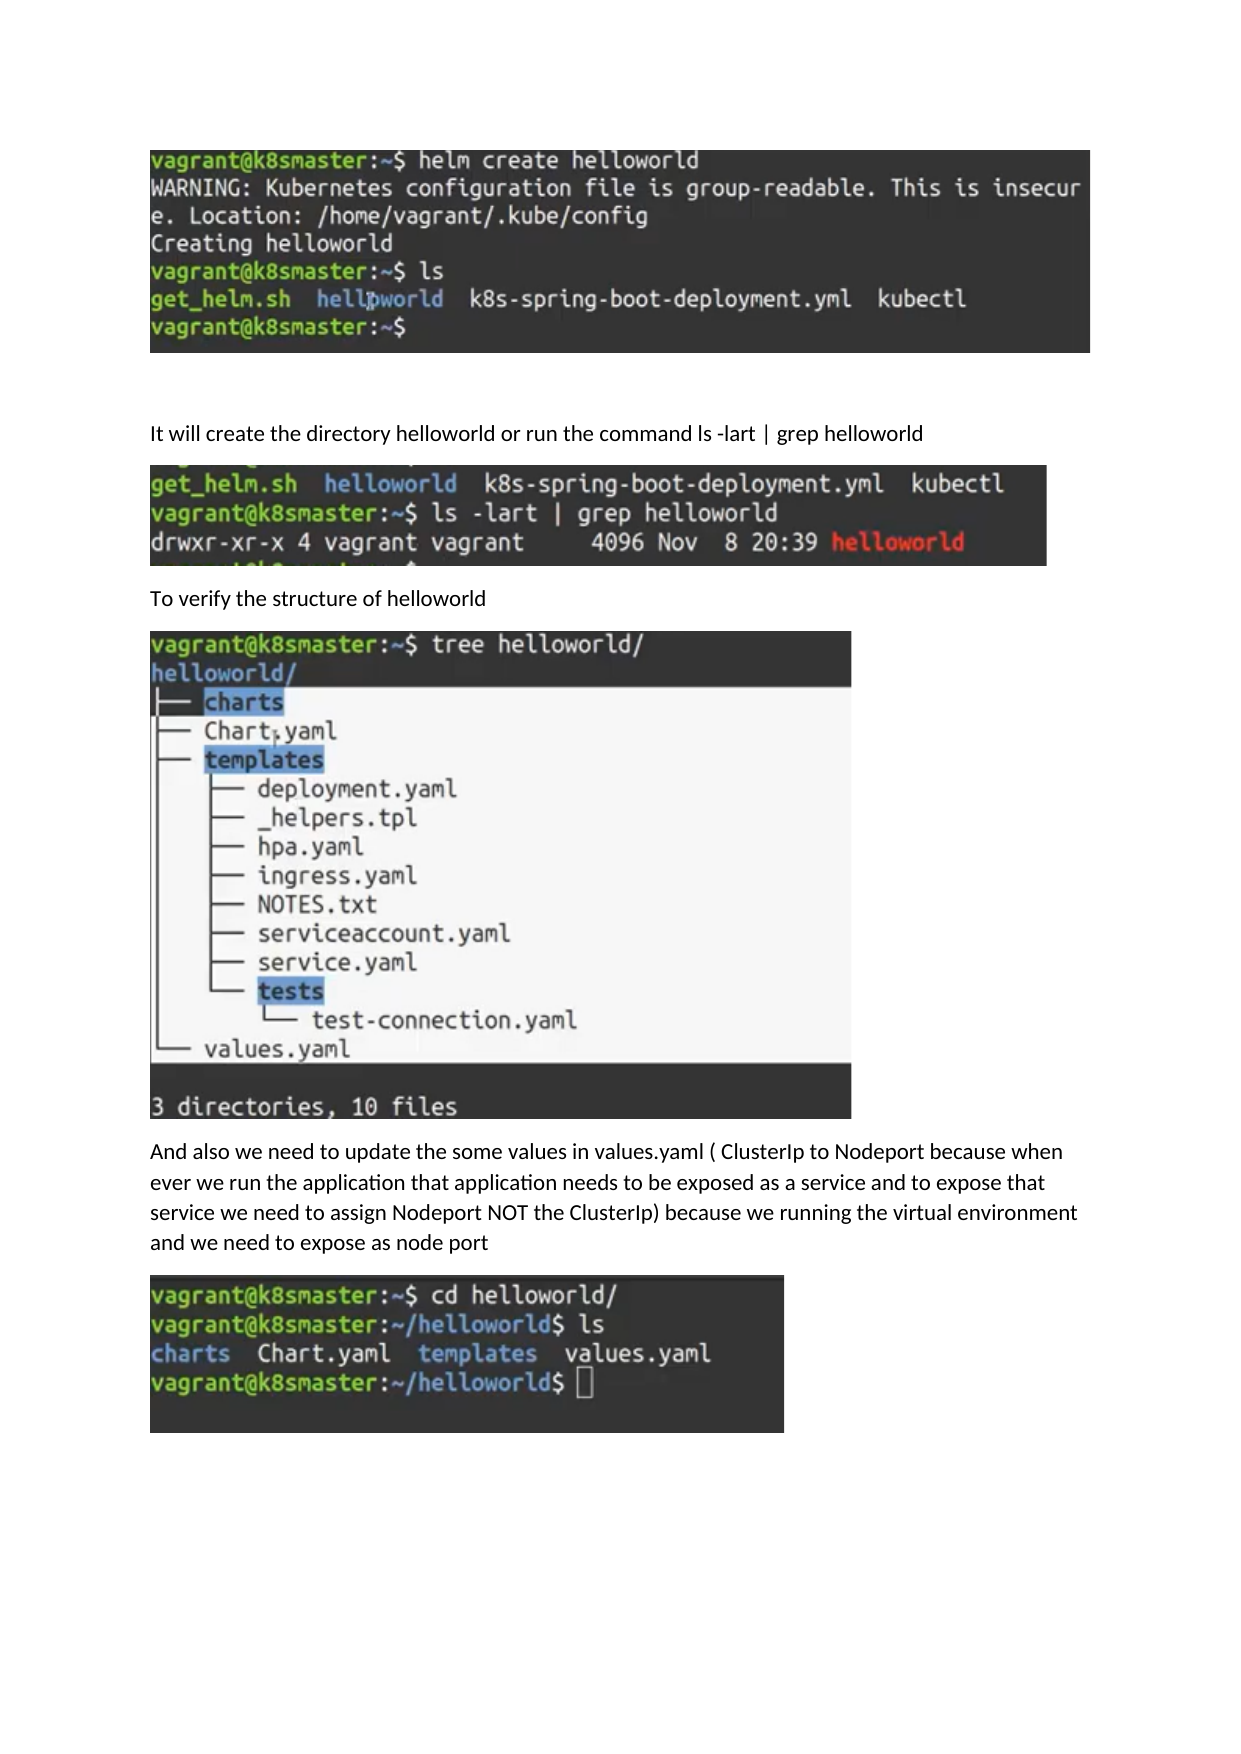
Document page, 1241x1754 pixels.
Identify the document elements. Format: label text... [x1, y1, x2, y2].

picture [150, 150, 1091, 353]
picture [150, 631, 852, 1119]
text To verify the structure of helloworld [150, 584, 1090, 612]
picture [150, 1275, 785, 1433]
picture [150, 465, 1047, 566]
text It will create the directory helloworld or run the command ls -lart | grep helloworld [150, 419, 1090, 447]
text And also we need to update the some values in values.yaml ( ClusterIp to Nodeport because when ever we run the application that application needs to be exposed as a service and to expose that service we need to assign Nodeport NOT the ClusterIp) because we running the virtual environment and we need to expose as node port [150, 1137, 1090, 1256]
